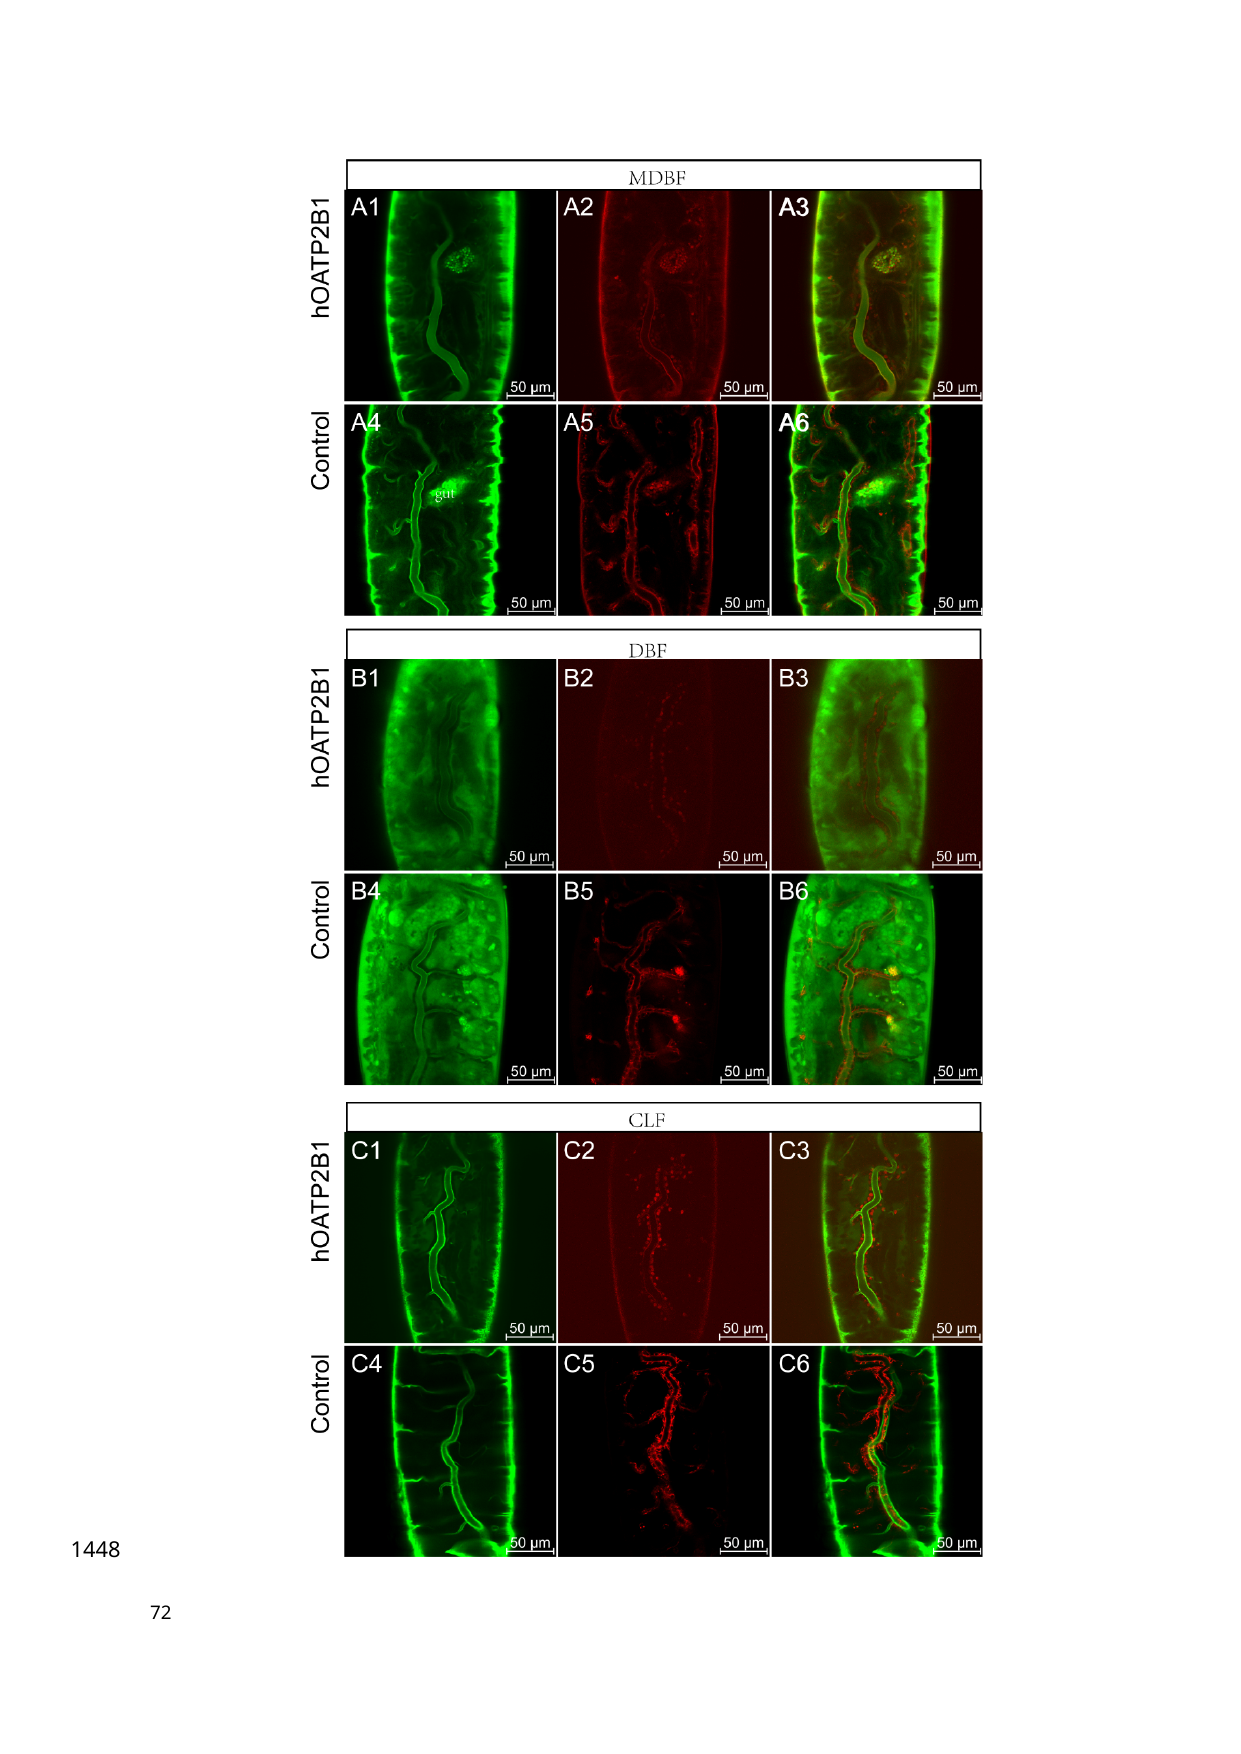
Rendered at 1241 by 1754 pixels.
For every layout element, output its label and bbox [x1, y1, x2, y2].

picture [307, 159, 983, 1557]
